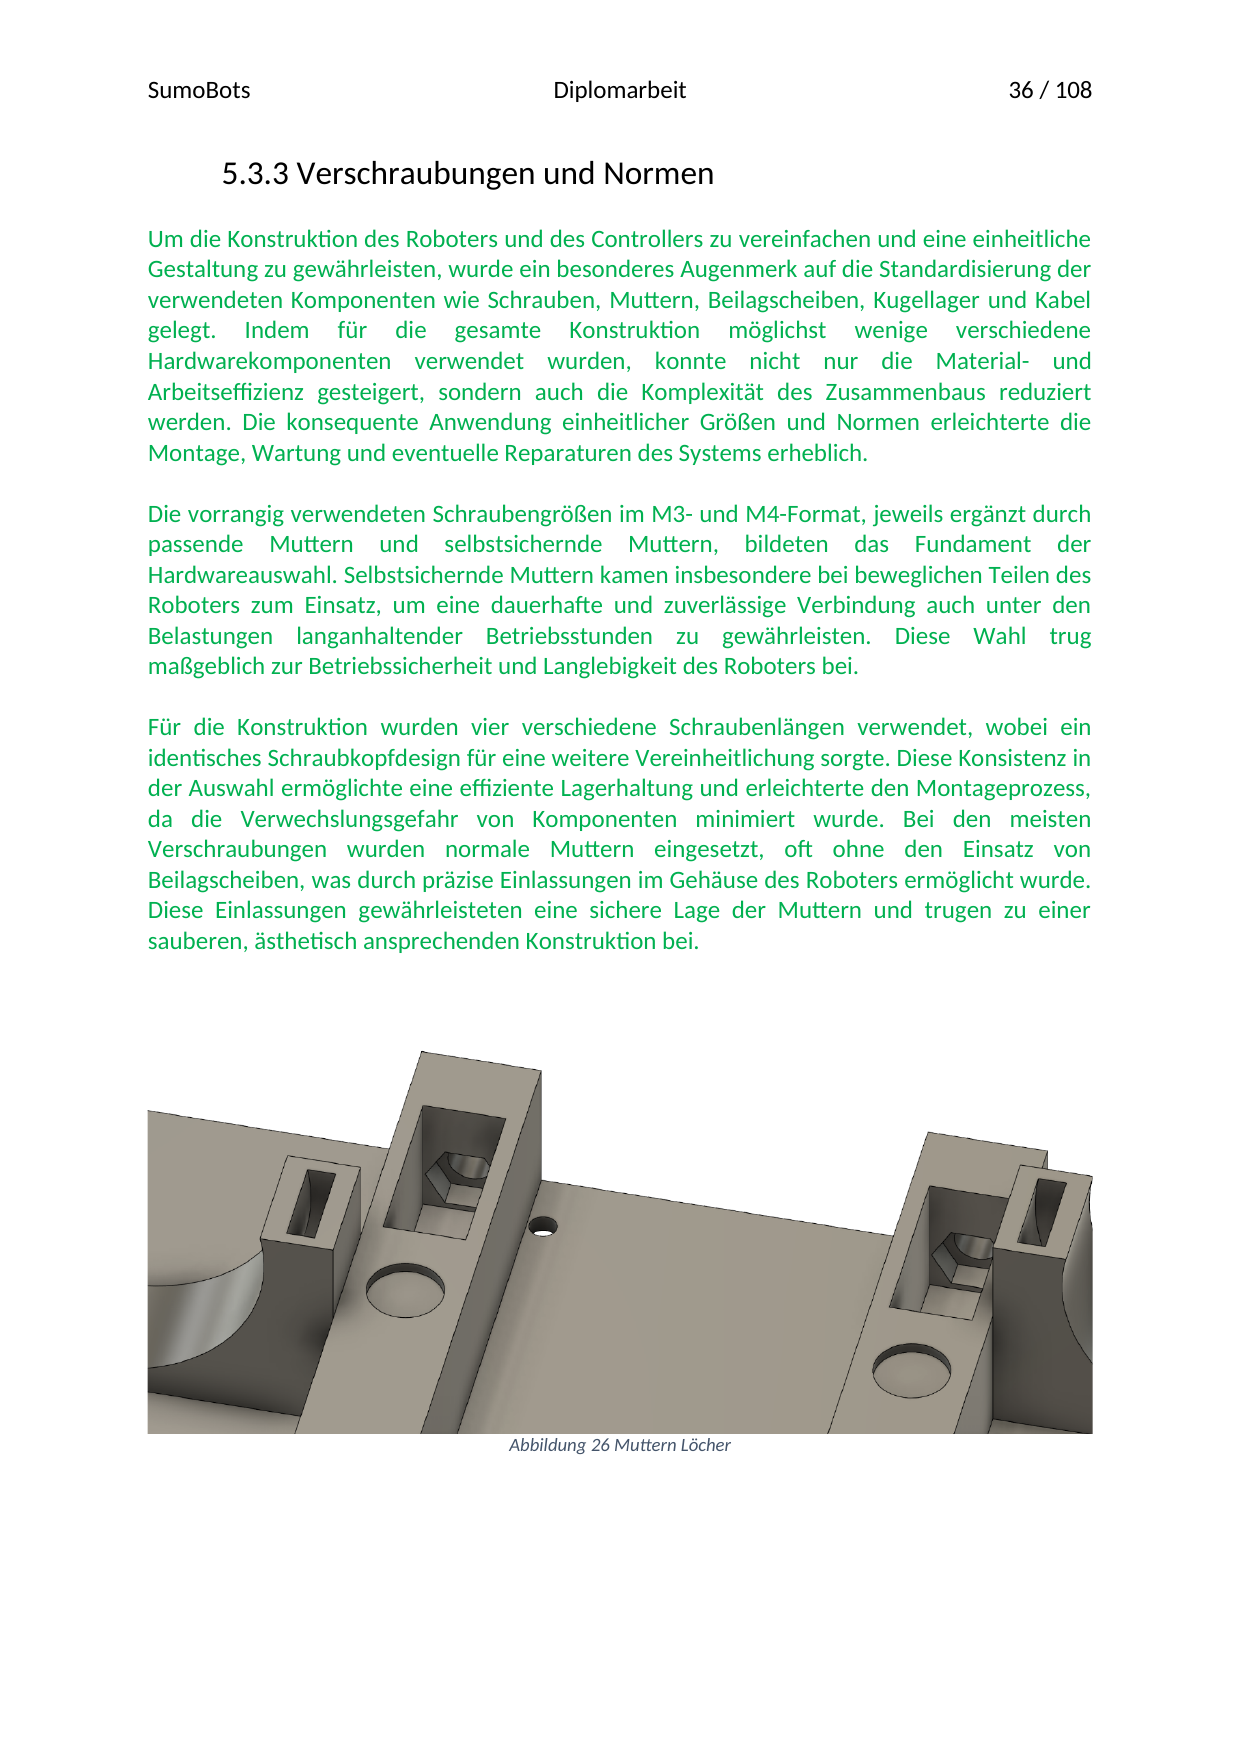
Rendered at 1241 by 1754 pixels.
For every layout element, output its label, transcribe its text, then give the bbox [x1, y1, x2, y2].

text Die vorrangig verwendeten Schraubengrößen im M3- und M4-Format, jeweils ergänzt durch passende Muttern und selbstsichernde Muttern, bildeten das Fundament der Hardwareauswahl. Selbstsichernde Muttern kamen insbesondere bei beweglichen Teilen des Roboters zum Einsatz, um eine dauerhafte und zuverlässige Verbindung auch unter den Belastungen langanhaltender Betriebsstunden zu gewährleisten. Diese Wahl trug maßgeblich zur Betriebssicherheit und Langlebigkeit des Roboters bei. [148, 498, 1093, 681]
text Für die Konstruktion wurden vier verschiedene Schraubenlängen verwendet, wobei ein identisches Schraubkopfdesign für eine weitere Vereinheitlichung sorgte. Diese Konsistenz in der Auswahl ermöglichte eine effiziente Lagerhaltung und erleichterte den Montageprozess, da die Verwechslungsgefahr von Komponenten minimiert wurde. Bei den meisten Verschraubungen wurden normale Muttern eingesetzt, oft ohne den Einsatz von Beilagscheiben, was durch präzise Einlassungen im Gehäuse des Roboters ermöglicht wurde. Diese Einlassungen gewährleisteten eine sichere Lage der Muttern und trugen zu einer sauberen, ästhetisch ansprechenden Konstruktion bei. [148, 711, 1093, 956]
picture [147, 1016, 1093, 1434]
text Um die Konstruktion des Roboters und des Controllers zu vereinfachen und eine einheitliche Gestaltung zu gewährleisten, wurde ein besonderes Augenmerk auf die Standardisierung der verwendeten Komponenten wie Schrauben, Muttern, Beilagscheiben, Kugellager und Kabel gelegt. Indem für die gesamte Konstruktion möglichst wenige verschiedene Hardwarekomponenten verwendet wurden, konnte nicht nur die Material- und Arbeitseffizienz gesteigert, sondern auch die Komplexität des Zusammenbaus reduziert werden. Die konsequente Anwendung einheitlicher Größen und Normen erleichterte die Montage, Wartung und eventuelle Reparaturen des Systems erheblich. [148, 223, 1093, 467]
text Abbildung 26 Muttern Löcher [148, 1434, 1093, 1456]
subtitle Verschraubungen und Normen [221, 152, 1093, 192]
